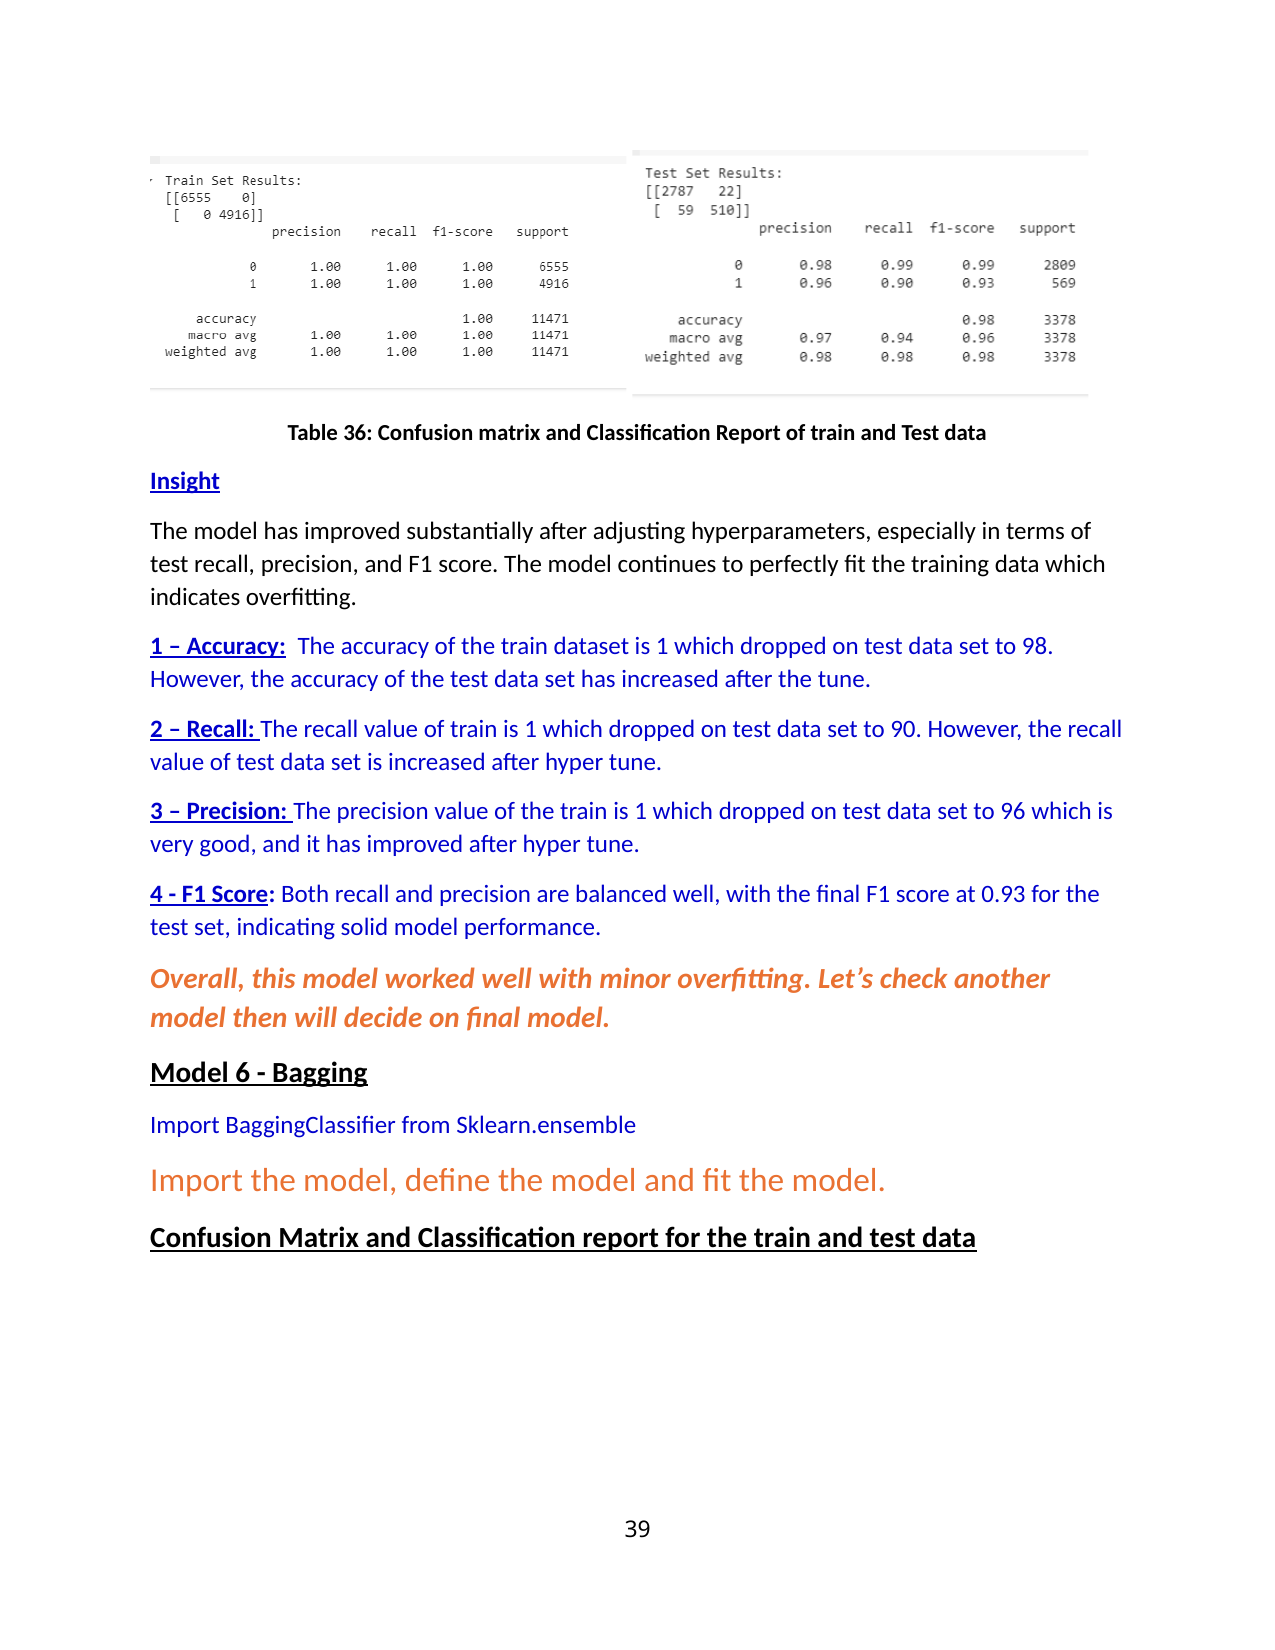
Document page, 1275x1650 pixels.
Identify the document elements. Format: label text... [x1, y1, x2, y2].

text Import the model, define the model and fit the model. [150, 1159, 1125, 1199]
text Confusion Matrix and Classification report for the train and test data [150, 1219, 1125, 1255]
text Overall, this model worked well with minor overfitting. Let’s check another model then will decide on final model. [150, 960, 1125, 1034]
text Model 6 - Bagging [150, 1054, 1125, 1089]
text The model has improved substantially after adjusting hyperparameters, especially in terms of test recall, precision, and F1 score. The model continues to perfectly fit the training data which indicates overfitting. [150, 515, 1125, 611]
text Insight [150, 465, 1125, 496]
text 3 – Precision: The precision value of the train is 1 which dropped on test data set to 96 which is very good, and it has improved after hyper tune. [150, 795, 1125, 859]
text 1 – Accuracy: The accuracy of the train dataset is 1 which dropped on test data set to 98. However, the accuracy of the test data set has increased after the tune. [150, 630, 1125, 694]
picture [632, 150, 1089, 400]
text Table 36: Confusion matrix and Classification Report of train and Test data [150, 418, 1125, 447]
text Import BaggingClassifier from Sklearn.ensemble [150, 1109, 1125, 1139]
picture [150, 156, 627, 400]
text 2 – Recall: The recall value of train is 1 which dropped on test data set to 90. However, the recall value of test data set is increased after hyper tune. [150, 713, 1125, 776]
text 4 - F1 Score: Both recall and precision are balanced well, with the final F1 score at 0.93 for the test set, indicating solid model performance. [150, 878, 1125, 941]
